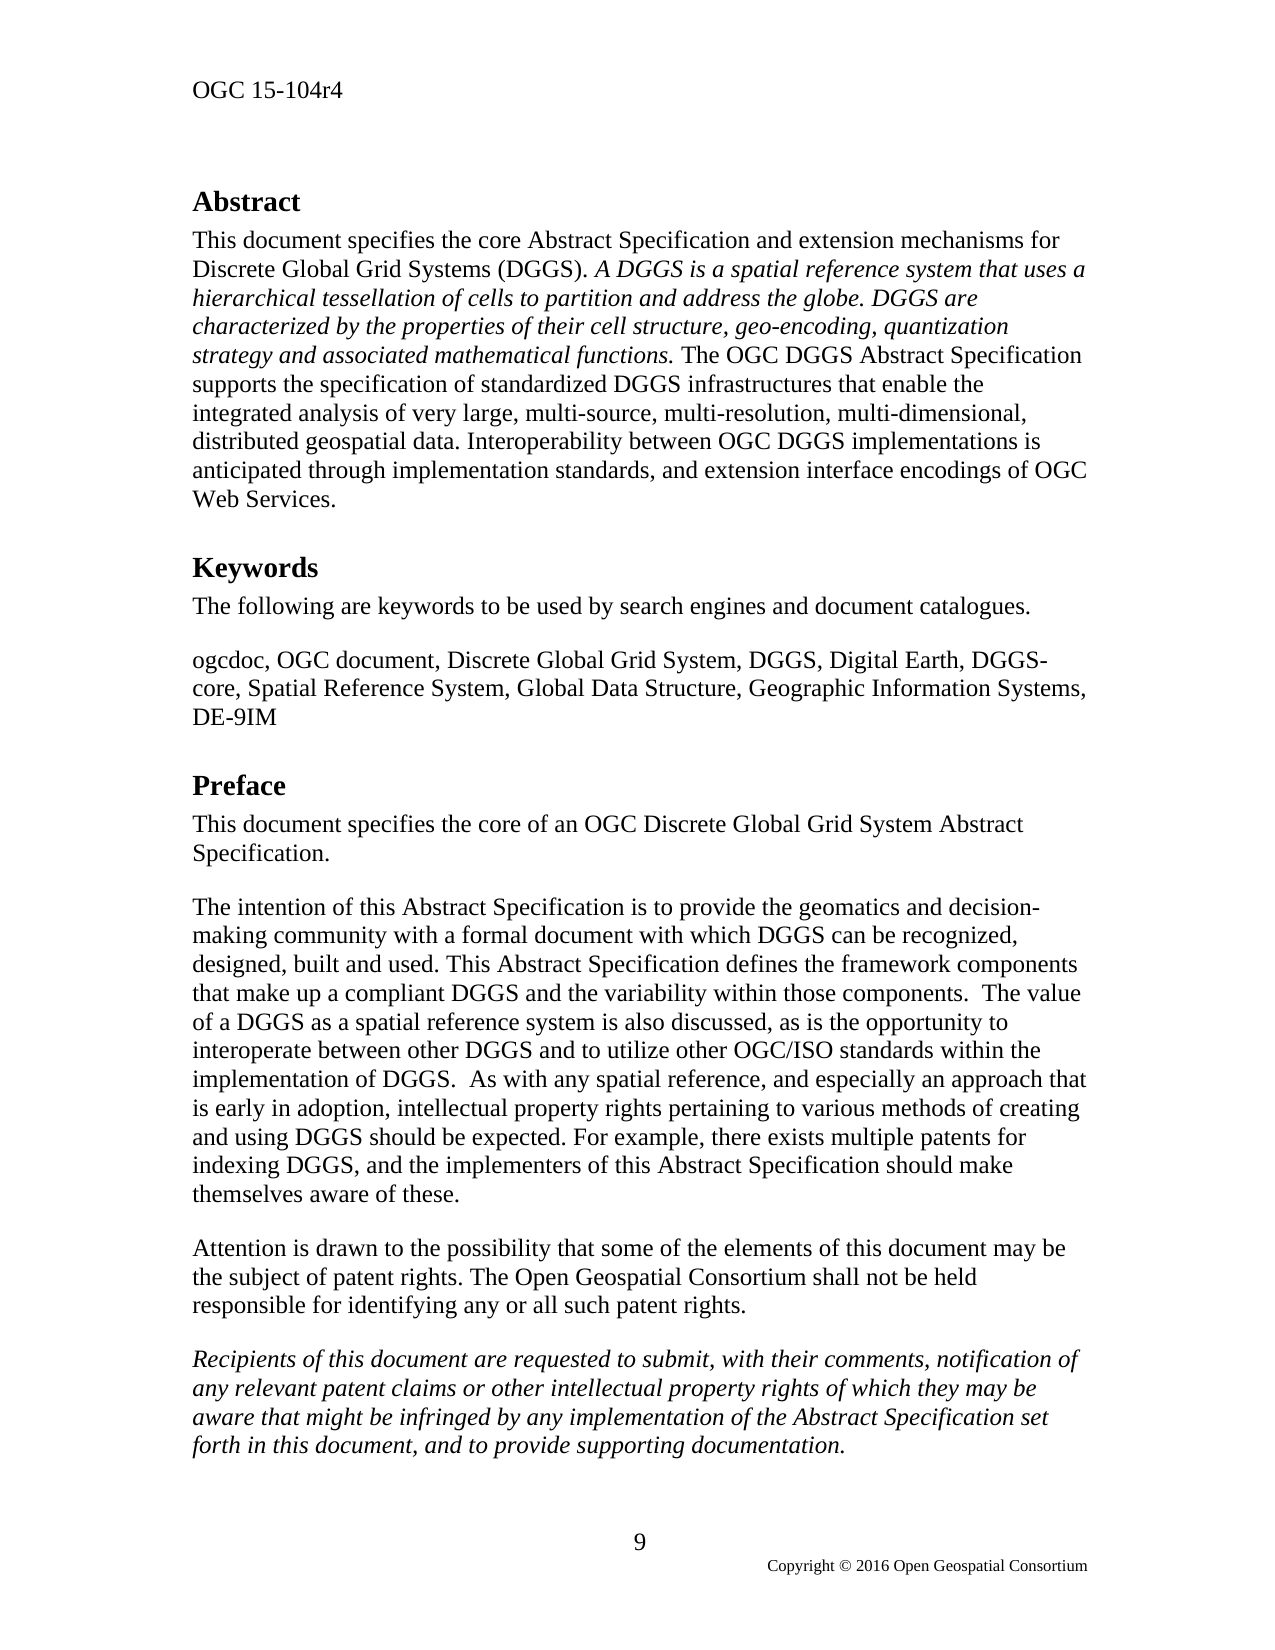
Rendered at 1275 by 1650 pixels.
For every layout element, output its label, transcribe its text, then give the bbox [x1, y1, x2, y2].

text The intention of this Abstract Specification is to provide the geomatics and decision-making community with a formal document with which DGGS can be recognized, designed, built and used. This Abstract Specification defines the framework components that make up a compliant DGGS and the variability within those components. The value of a DGGS as a spatial reference system is also discussed, as is the opportunity to interoperate between other DGGS and to utilize other OGC/ISO standards within the implementation of DGGS. As with any spatial reference, and especially an approach that is early in adoption, intellectual property rights pertaining to various methods of creating and using DGGS should be expected. For example, there exists multiple patents for indexing DGGS, and the implementers of this Abstract Specification should make themselves aware of these. [192, 892, 1087, 1208]
text The following are keywords to be used by search engines and document catalogues. [192, 591, 1087, 620]
text Recipients of this document are requested to submit, with their comments, notification of any relevant patent claims or other intellectual property rights of which they may be aware that might be infringed by any implementation of the Abstract Specification set forth in this document, and to provide supporting documentation. [192, 1344, 1087, 1459]
text This document specifies the core of an OGC Discrete Global Grid System Abstract Specification. [192, 809, 1087, 867]
text ogcdoc, OGC document, Discrete Global Grid System, DGGS, Digital Earth, DGGS-core, Spatial Reference System, Global Data Structure, Geographic Information Systems, DE-9IM [192, 645, 1087, 731]
text Attention is drawn to the possibility that some of the elements of this document may be the subject of patent rights. The Open Geospatial Consortium shall not be held responsible for identifying any or all such patent rights. [192, 1233, 1087, 1319]
text This document specifies the core Abstract Specification and extension mechanisms for Discrete Global Grid Systems (DGGS). A DGGS is a spatial reference system that uses a hierarchical tessellation of cells to partition and address the globe. DGGS are characterized by the properties of their cell structure, geo-encoding, quantization strategy and associated mathematical functions. The OGC DGGS Abstract Specification supports the specification of standardized DGGS infrastructures that enable the integrated analysis of very large, multi-source, multi-resolution, multi-dimensional, distributed geospatial data. Interoperability between OGC DGGS implementations is anticipated through implementation standards, and extension interface encodings of OGC Web Services. [192, 225, 1087, 513]
text Abstract [192, 184, 1087, 218]
text Keywords [192, 550, 1087, 584]
text Preface [192, 768, 1087, 802]
